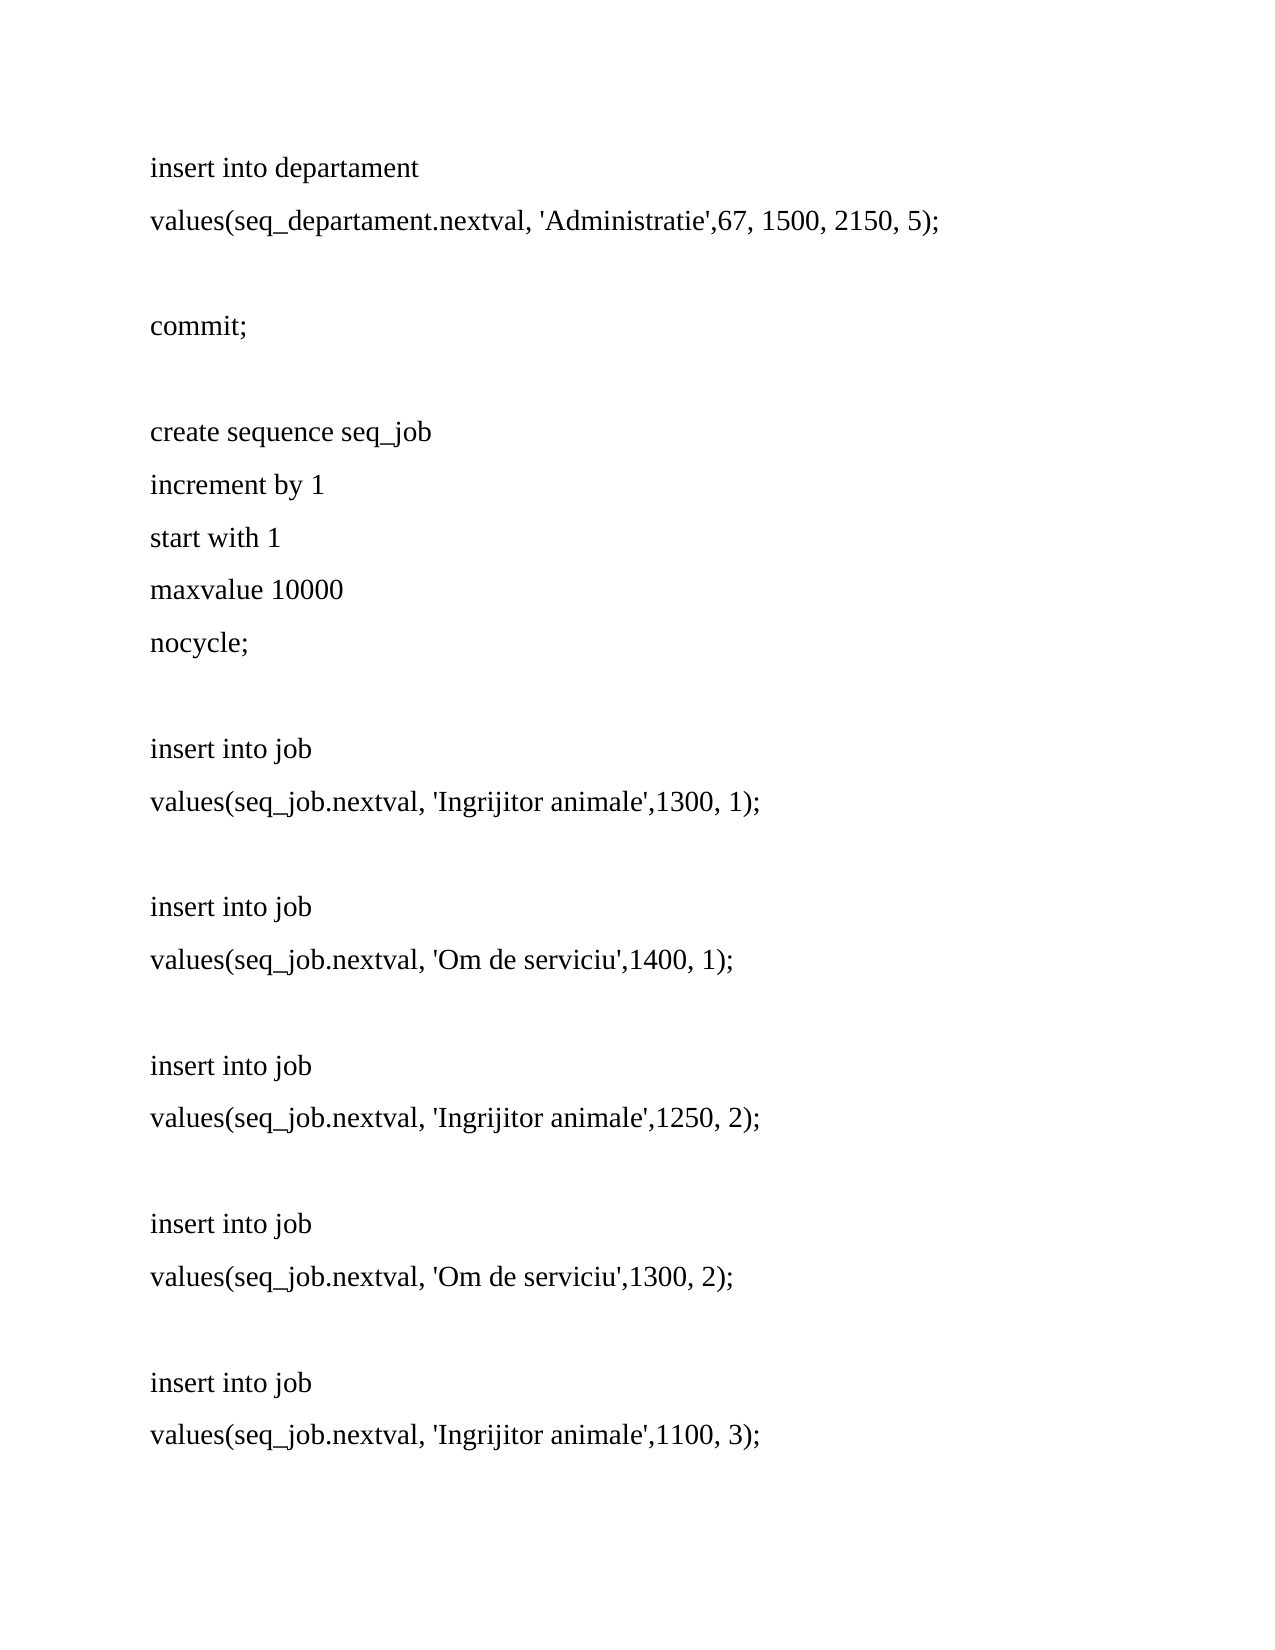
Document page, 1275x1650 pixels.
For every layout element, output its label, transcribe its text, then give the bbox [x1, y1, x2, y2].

text insert into job [150, 731, 1125, 764]
text nocycle; [150, 625, 1125, 659]
text insert into departament [150, 150, 1125, 183]
text maxvalue 10000 [150, 572, 1125, 606]
text values(seq_job.nextval, 'Om de serviciu',1300, 2); [150, 1259, 1125, 1293]
text insert into job [150, 889, 1125, 923]
text values(seq_job.nextval, 'Ingrijitor animale',1300, 1); [150, 784, 1125, 817]
text insert into job [150, 1048, 1125, 1081]
text values(seq_job.nextval, 'Ingrijitor animale',1100, 3); [150, 1417, 1125, 1451]
text insert into job [150, 1206, 1125, 1240]
text insert into job [150, 1365, 1125, 1398]
text start with 1 [150, 520, 1125, 553]
text increment by 1 [150, 467, 1125, 500]
text values(seq_departament.nextval, 'Administratie',67, 1500, 2150, 5); [150, 203, 1125, 236]
text create sequence seq_job [150, 414, 1125, 448]
text values(seq_job.nextval, 'Ingrijitor animale',1250, 2); [150, 1101, 1125, 1134]
text commit; [150, 308, 1125, 342]
text values(seq_job.nextval, 'Om de serviciu',1400, 1); [150, 942, 1125, 976]
